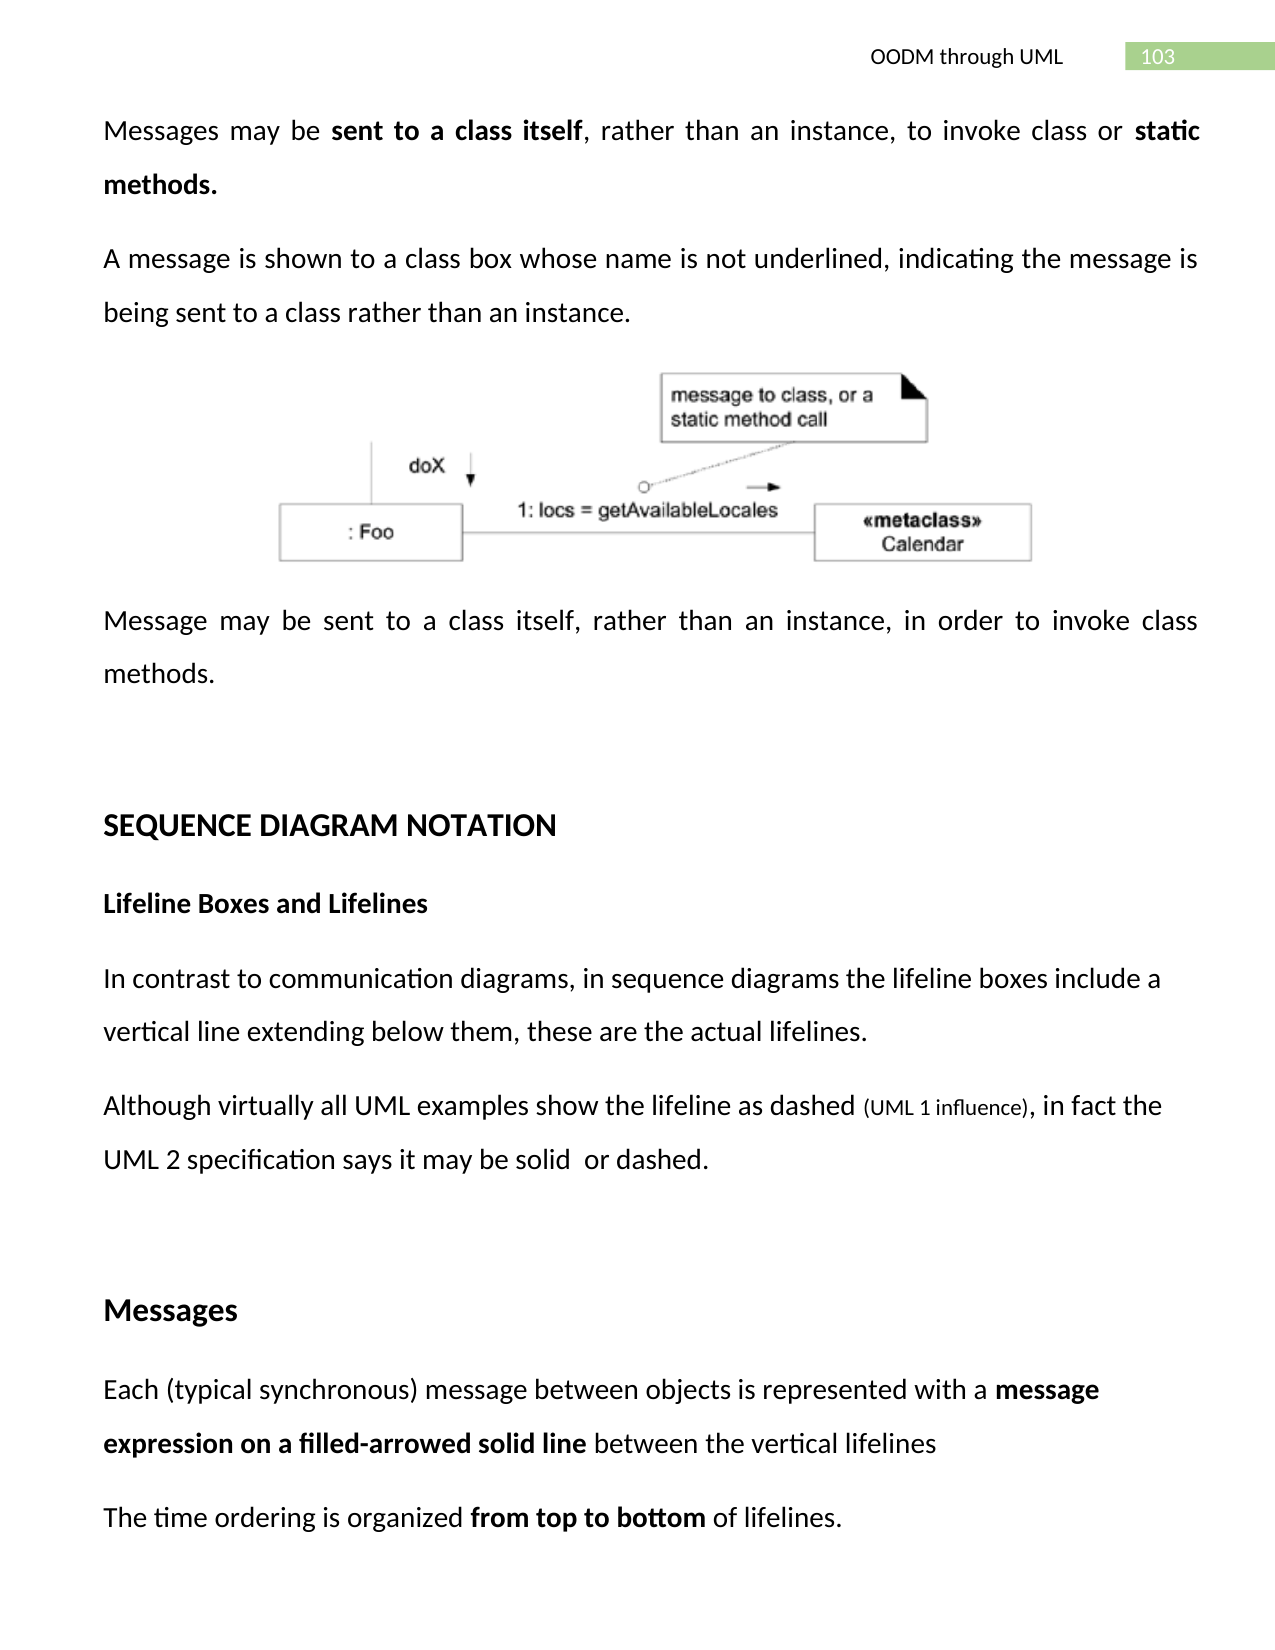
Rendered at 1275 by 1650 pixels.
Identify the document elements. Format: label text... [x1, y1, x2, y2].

picture [263, 367, 1040, 567]
text In contrast to communication diagrams, in sequence diagrams the lifeline boxes include a vertical line extending below them, these are the actual lifelines. [103, 960, 1200, 1049]
text Although virtually all UML examples show the lifeline as dashed (UML 1 influence), in fact the UML 2 specification says it may be solid or dashed. [103, 1087, 1200, 1177]
text Messages may be sent to a class itself, rather than an instance, to invoke class or static methods. [103, 112, 1200, 202]
text Message may be sent to a class itself, rather than an instance, in order to invoke class methods. [103, 602, 1200, 691]
text Lifeline Boxes and Lifelines [103, 886, 1200, 921]
text A message is shown to a class box whose name is not underlined, indicating the message is being sent to a class rather than an instance. [103, 240, 1200, 329]
text Messages [103, 1289, 1200, 1330]
text The time ordering is organized from top to bottom of lifelines. [103, 1499, 1200, 1535]
text SEQUENCE DIAGRAM NOTATION [103, 804, 1200, 844]
text Each (typical synchronous) message between objects is represented with a message expression on a filled-arrowed solid line between the vertical lifelines [103, 1371, 1200, 1460]
